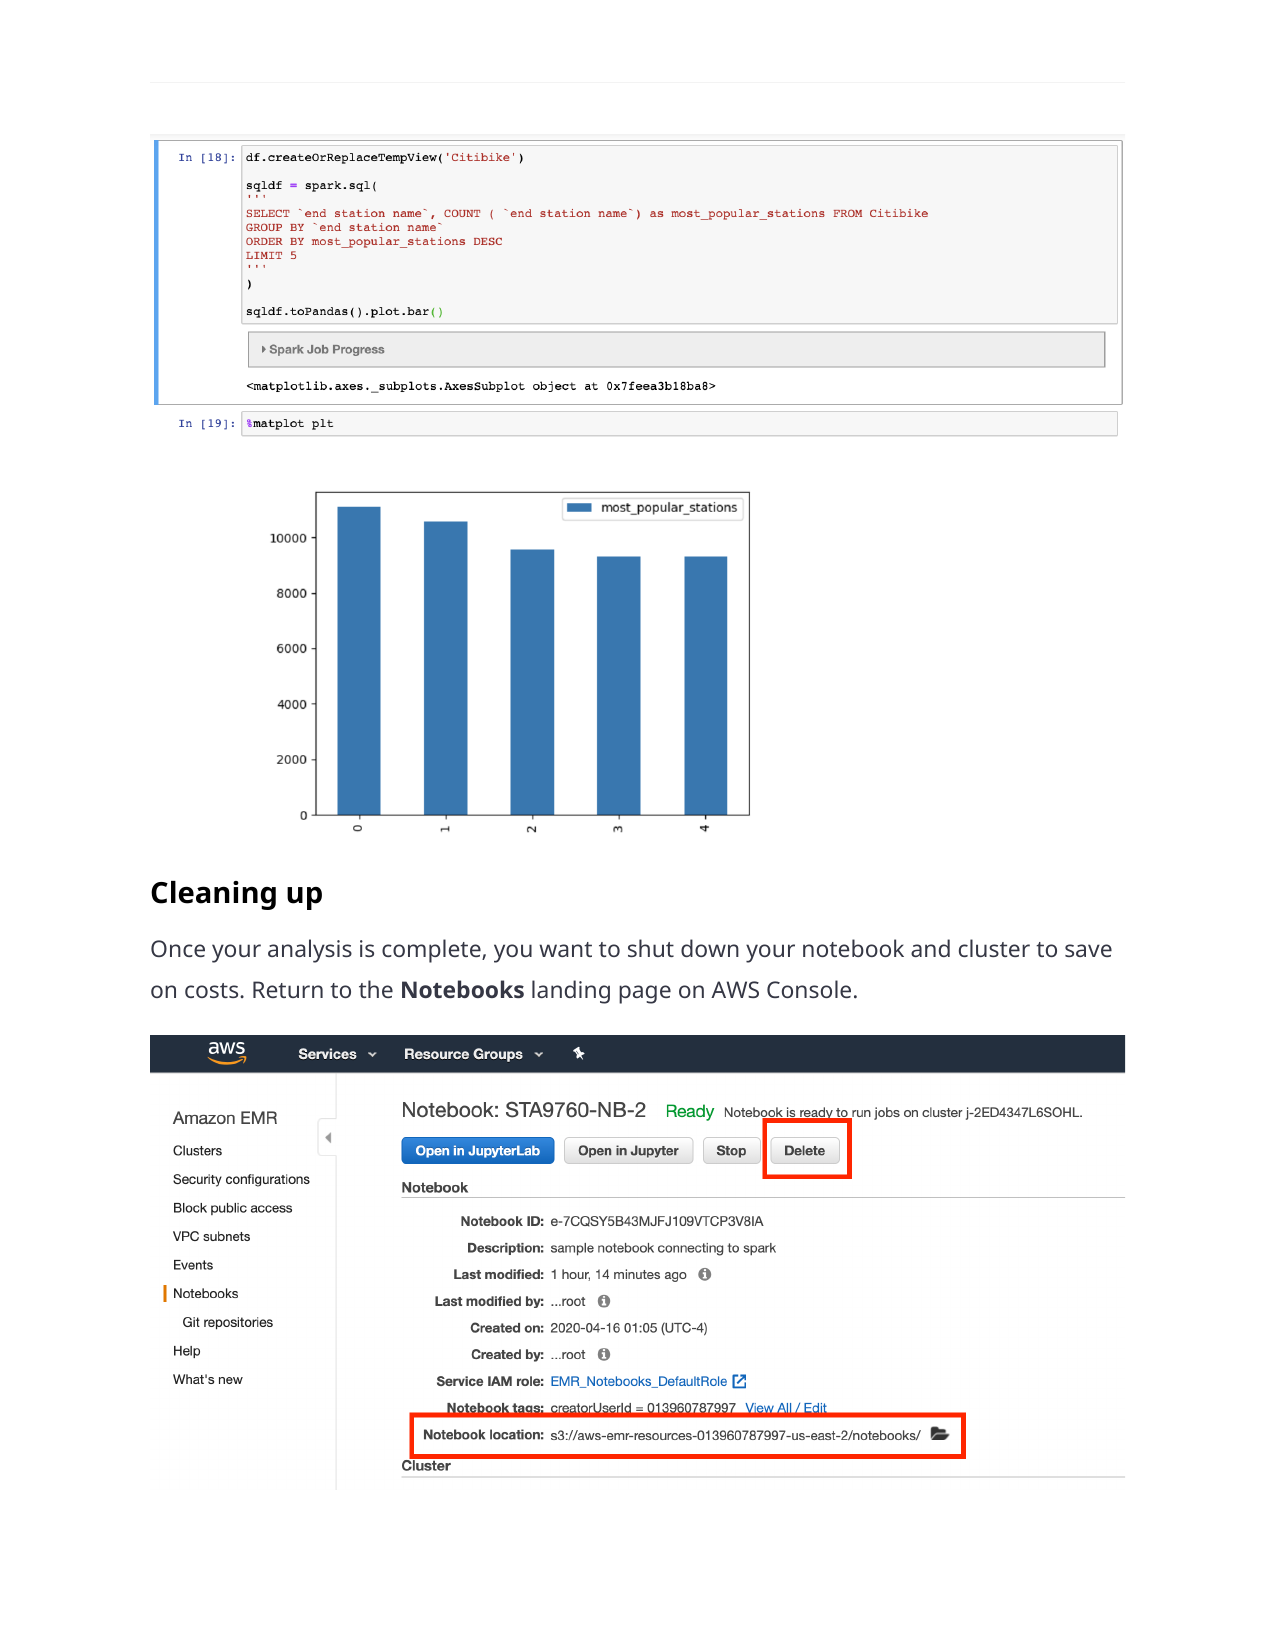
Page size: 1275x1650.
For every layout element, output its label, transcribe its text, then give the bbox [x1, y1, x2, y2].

picture [150, 1035, 1125, 1490]
text Once your analysis is complete, you want to shut down your notebook and cluster to save on costs. Return to the Notebooks landing page on AWS Console. [150, 933, 1125, 1005]
picture [150, 134, 1125, 835]
subtitle Cleaning up [150, 872, 1125, 912]
